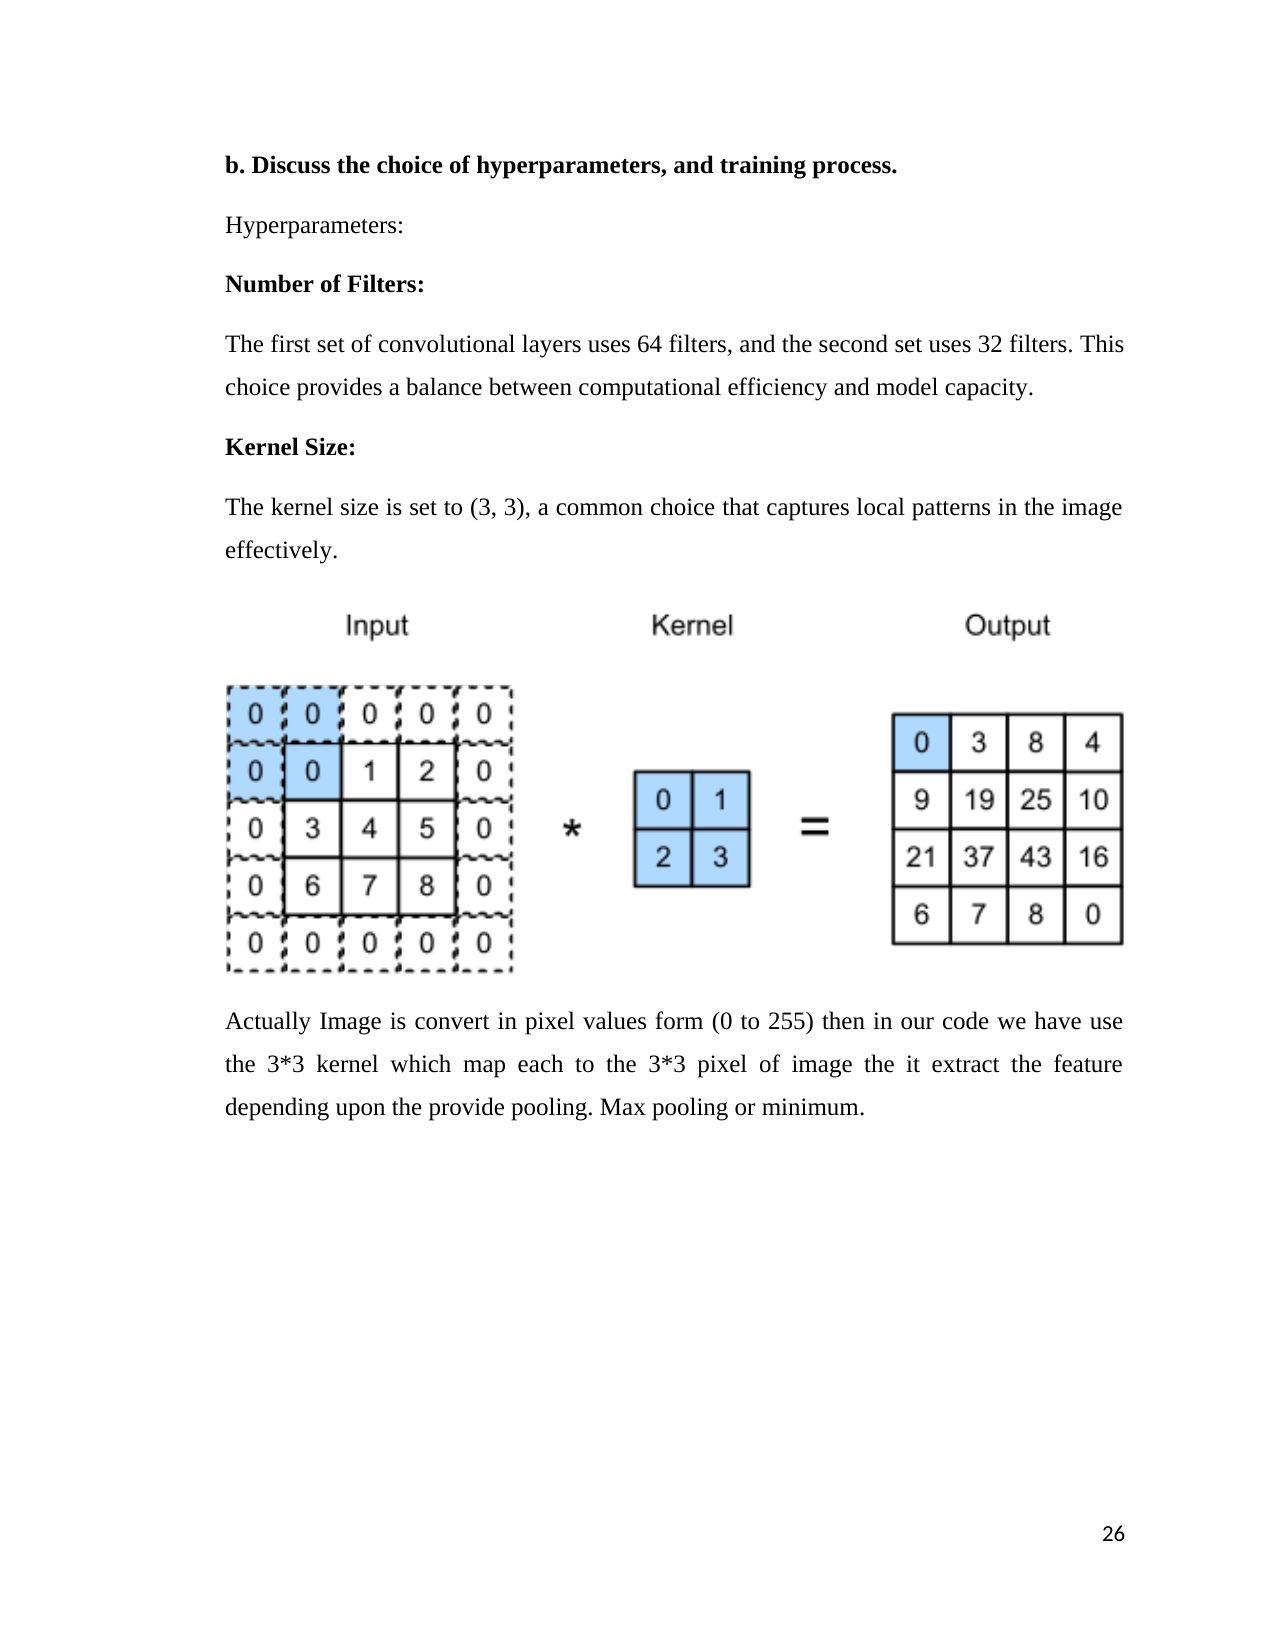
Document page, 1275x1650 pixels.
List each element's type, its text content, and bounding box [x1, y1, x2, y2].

text The first set of convolutional layers uses 64 filters, and the second set uses 32 filters. This choice provides a balance between computational efficiency and model capacity. [225, 329, 1125, 401]
text Actually Image is convert in pixel values form (0 to 255) then in our code we have use the 3*3 kernel which map each to the 3*3 pixel of image the it extract the feature depending upon the provide pooling. Max pooling or minimum. [225, 1006, 1125, 1121]
picture [225, 595, 1125, 976]
text Number of Filters: [225, 269, 1125, 298]
text b. Discuss the choice of hyperparameters, and training process. [225, 150, 1125, 179]
text Kernel Size: [225, 432, 1125, 461]
text Hyperparameters: [225, 210, 1125, 238]
text The kernel size is set to (3, 3), a common choice that captures local patterns in the image effectively. [225, 492, 1125, 564]
